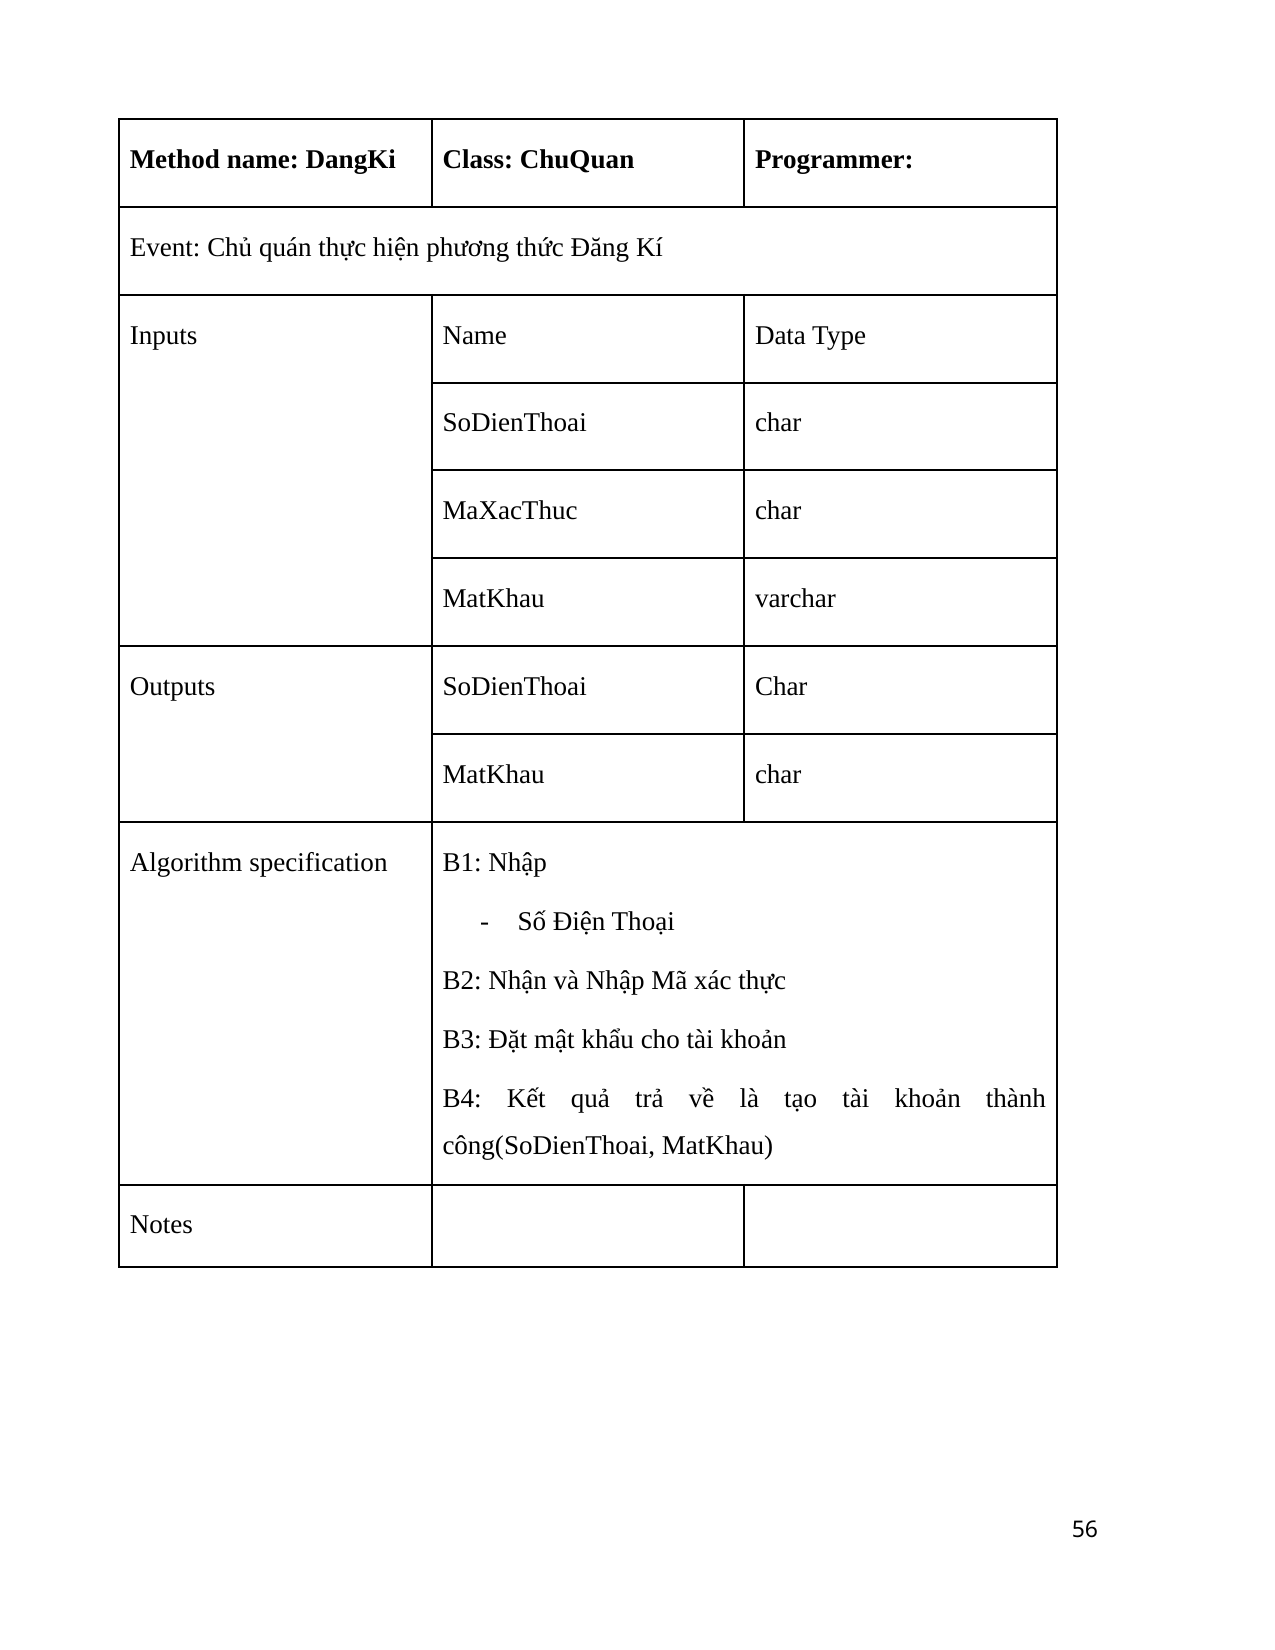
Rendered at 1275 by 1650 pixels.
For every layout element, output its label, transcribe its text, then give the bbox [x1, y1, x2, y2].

table_cell char [745, 384, 1056, 469]
table_cell MaXacThuc [433, 471, 743, 557]
table_cell B1: Nhập Số Điện Thoại B2: Nhận và Nhập Mã xác thực B3: Đặt mật khẩu cho tài khoản B4: Kết quả trả về là tạo tài khoản thành công(SoDienThoai, MatKhau) [433, 823, 1056, 1184]
table_cell [745, 1186, 1056, 1266]
table_cell Data Type [745, 296, 1056, 382]
table_header Class: ChuQuan [433, 120, 743, 206]
table_cell varchar [745, 559, 1056, 645]
table_header Method name: DangKi [120, 120, 431, 206]
table_header Programmer: [745, 120, 1056, 206]
table_cell Outputs [120, 647, 431, 821]
table_cell char [745, 735, 1056, 821]
table_cell MatKhau [433, 735, 743, 821]
table_cell Event: Chủ quán thực hiện phương thức Đăng Kí [120, 208, 1056, 294]
table_cell Algorithm specification [120, 823, 431, 1184]
table_cell Char [745, 647, 1056, 733]
table_cell Notes [120, 1186, 431, 1266]
table_cell Inputs [120, 296, 431, 645]
table_cell SoDienThoai [433, 384, 743, 469]
table_cell [433, 1186, 743, 1266]
table_cell MatKhau [433, 559, 743, 645]
table_cell SoDienThoai [433, 647, 743, 733]
table_cell char [745, 471, 1056, 557]
table_cell Name [433, 296, 743, 382]
